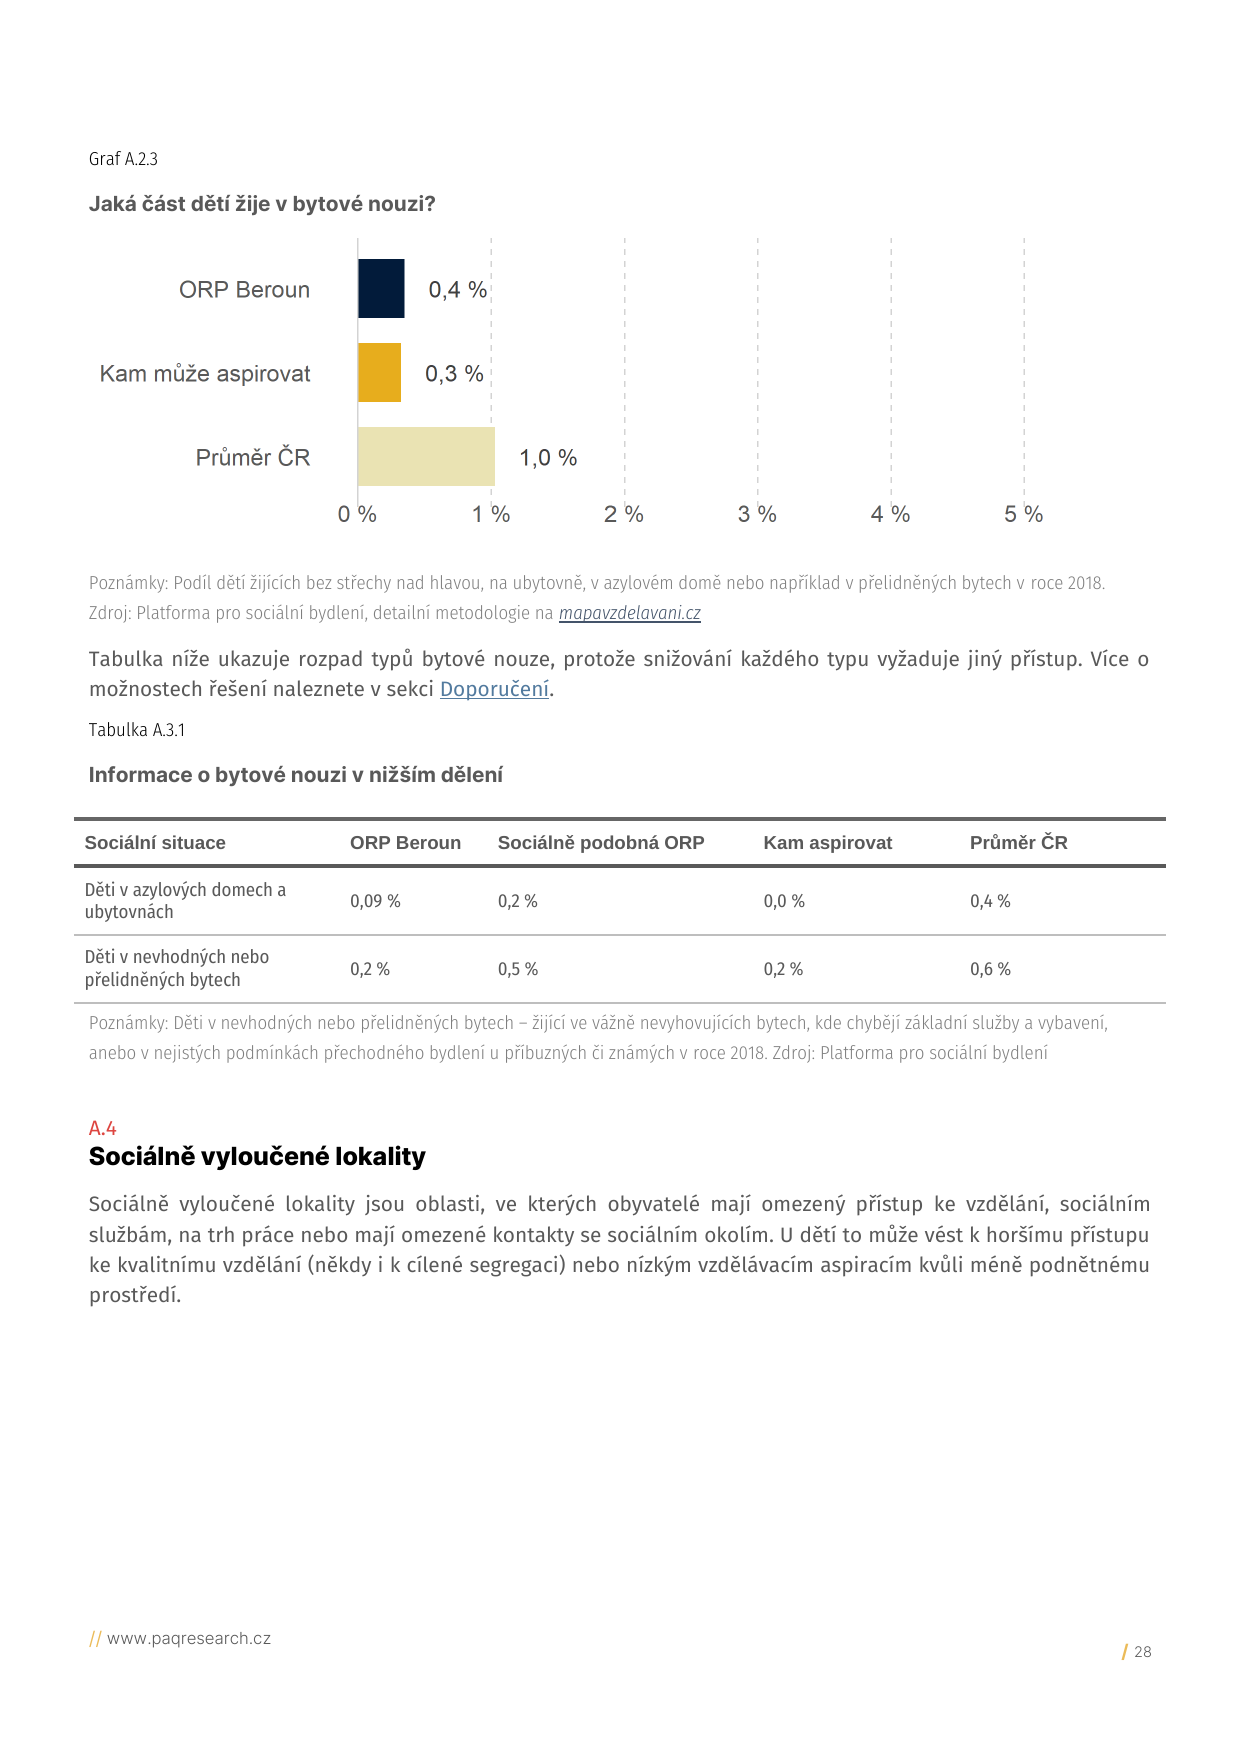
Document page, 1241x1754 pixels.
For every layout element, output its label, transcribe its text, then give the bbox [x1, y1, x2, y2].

text Jaká část dětí žije v bytové nouzi? [89, 186, 1152, 216]
table_cell 0,5 % [487, 936, 753, 1002]
text Graf A.2.3 [89, 148, 1152, 170]
table_header Sociálně podobná ORP [487, 821, 753, 864]
text Informace o bytové nouzi v nižším dělení [89, 757, 1152, 787]
table_header Průměr ČR [960, 821, 1166, 864]
table_cell 0,09 % [340, 868, 487, 934]
text Poznámky: Podíl dětí žijících bez střechy nad hlavou, na ubytovně, v azylovém domě nebo například v přelidněných bytech v roce 2018. Zdroj: Platforma pro sociální bydlení, detailní metodologie na mapavzdelavani.cz [89, 564, 1152, 625]
text Sociálně vyloučené lokality jsou oblasti, ve kterých obyvatelé mají omezený přístup ke vzdělání, sociálním službám, na trh práce nebo mají omezené kontakty se sociálním okolím. U dětí to může vést k horšímu přístupu ke kvalitnímu vzdělání (někdy i k cílené segregaci) nebo nízkým vzdělávacím aspiracím kvůli méně podnětnému prostředí. [89, 1187, 1152, 1308]
text Tabulka A.3.1 [89, 718, 1152, 741]
table_cell 0,2 % [340, 936, 487, 1002]
table_header Kam aspirovat [753, 821, 959, 864]
table_header Sociální situace [74, 821, 339, 864]
table_cell 0,2 % [487, 868, 753, 934]
table_cell 0,0 % [753, 868, 959, 934]
table_cell 0,4 % [960, 868, 1166, 934]
table_header ORP Beroun [340, 821, 487, 864]
subtitle Sociálně vyloučené lokality [89, 1141, 1152, 1172]
text Poznámky: Děti v nevhodných nebo přelidněných bytech – žijící ve vážně nevyhovujících bytech, kde chybějí základní služby a vybavení, anebo v nejistých podmínkách přechodného bydlení u příbuzných či známých v roce 2018. Zdroj: Platforma pro sociální bydlení [89, 1004, 1152, 1064]
table_cell Děti v nevhodných nebo přelidněných bytech [74, 936, 339, 1002]
text A.4 [89, 1111, 1152, 1141]
picture [88, 216, 1139, 548]
table_cell 0,2 % [753, 936, 959, 1002]
table_cell Děti v azylových domech a ubytovnách [74, 868, 339, 934]
text Tabulka níže ukazuje rozpad typů bytové nouze, protože snižování každého typu vyžaduje jiný přístup. Více o možnostech řešení naleznete v sekci Doporučení. [89, 641, 1152, 702]
table_cell 0,6 % [960, 936, 1166, 1002]
